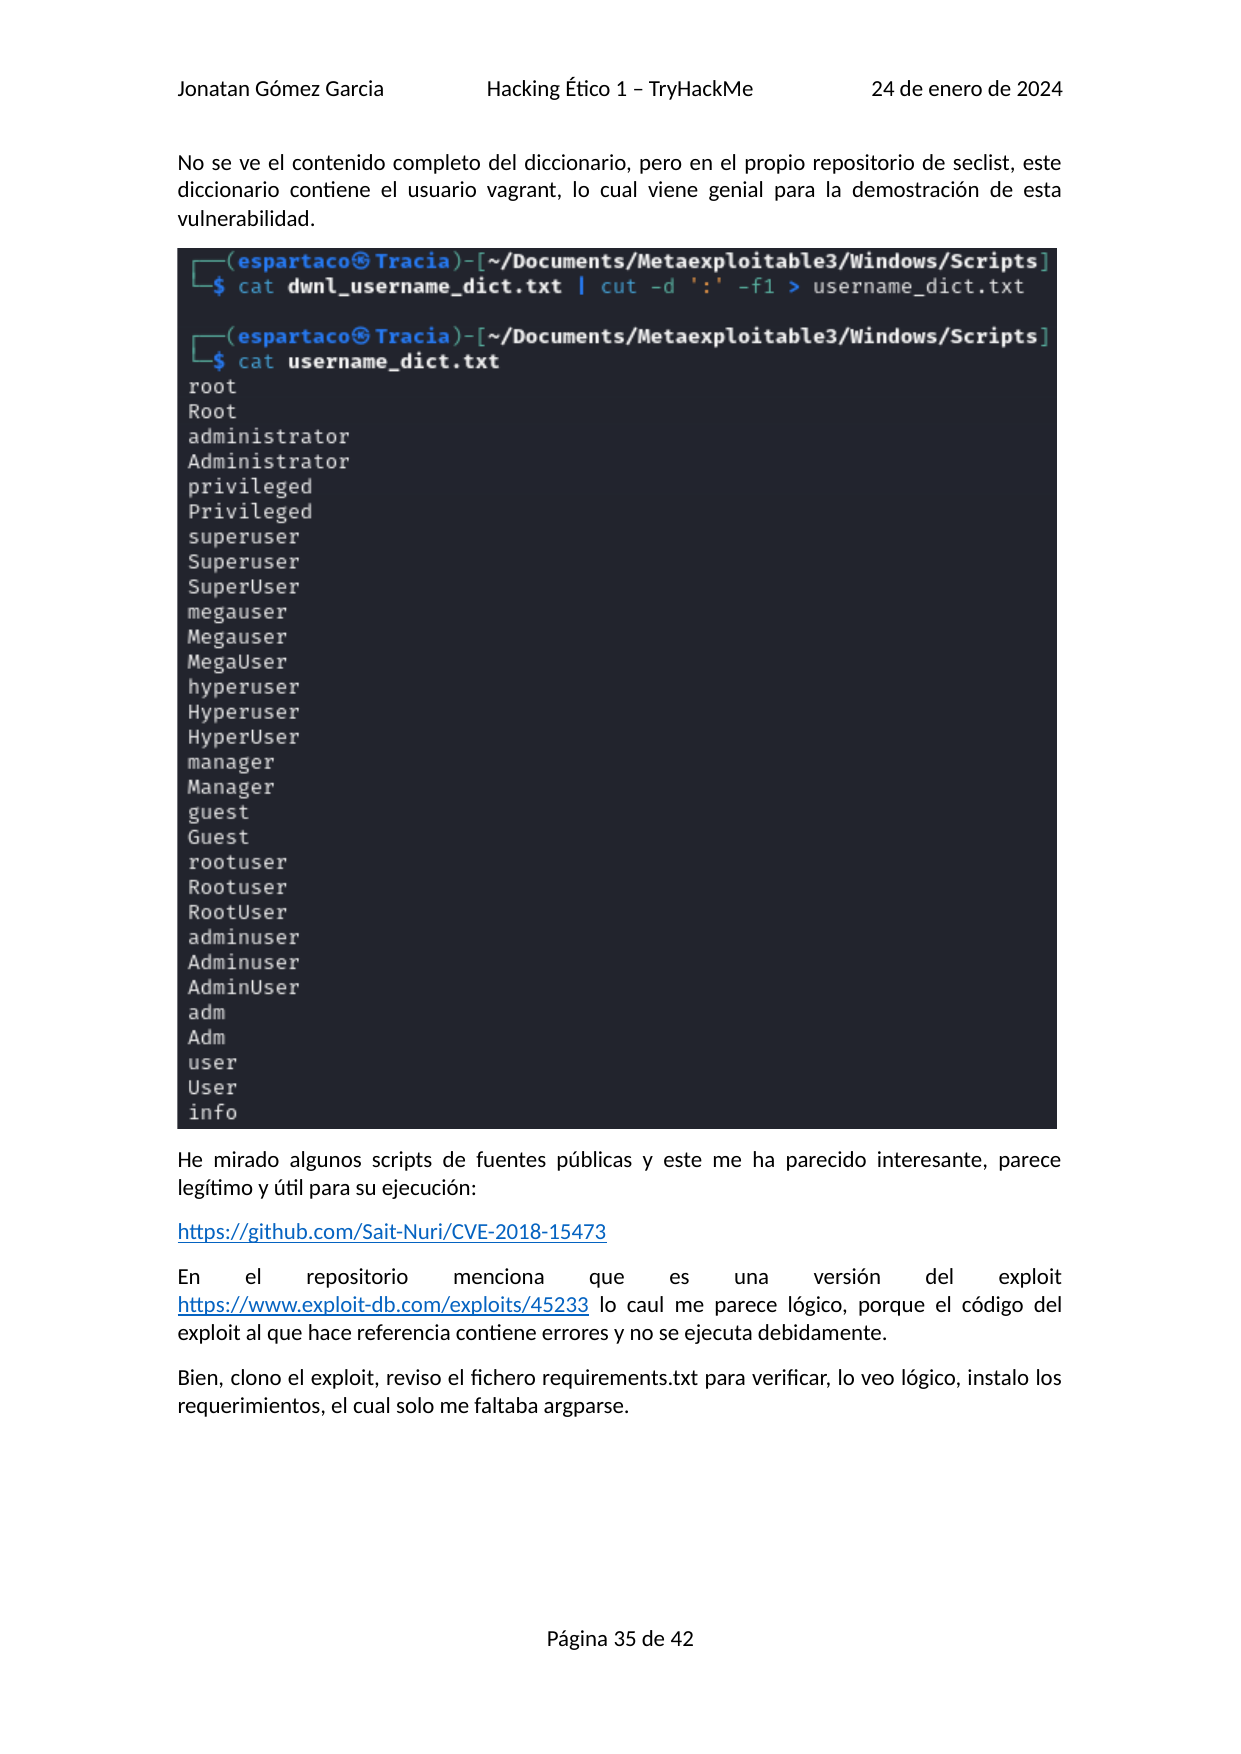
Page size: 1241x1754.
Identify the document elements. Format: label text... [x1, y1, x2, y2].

text No se ve el contenido completo del diccionario, pero en el propio repositorio de seclist, este diccionario contiene el usuario vagrant, lo cual viene genial para la demostración de esta vulnerabilidad. [177, 148, 1063, 232]
text https://github.com/Sait-Nuri/CVE-2018-15473 [177, 1217, 1063, 1246]
text En el repositorio menciona que es una versión del exploit https://www.exploit-db.com/exploits/45233 lo caul me parece lógico, porque el código del exploit al que hace referencia contiene errores y no se ejecuta debidamente. [177, 1262, 1063, 1346]
text He mirado algunos scripts de fuentes públicas y este me ha parecido interesante, parece legítimo y útil para su ejecución: [177, 1145, 1063, 1201]
picture [177, 248, 1057, 1129]
text Bien, clono el exploit, reviso el fichero requirements.txt para verificar, lo veo lógico, instalo los requerimientos, el cual solo me faltaba argparse. [177, 1363, 1063, 1419]
